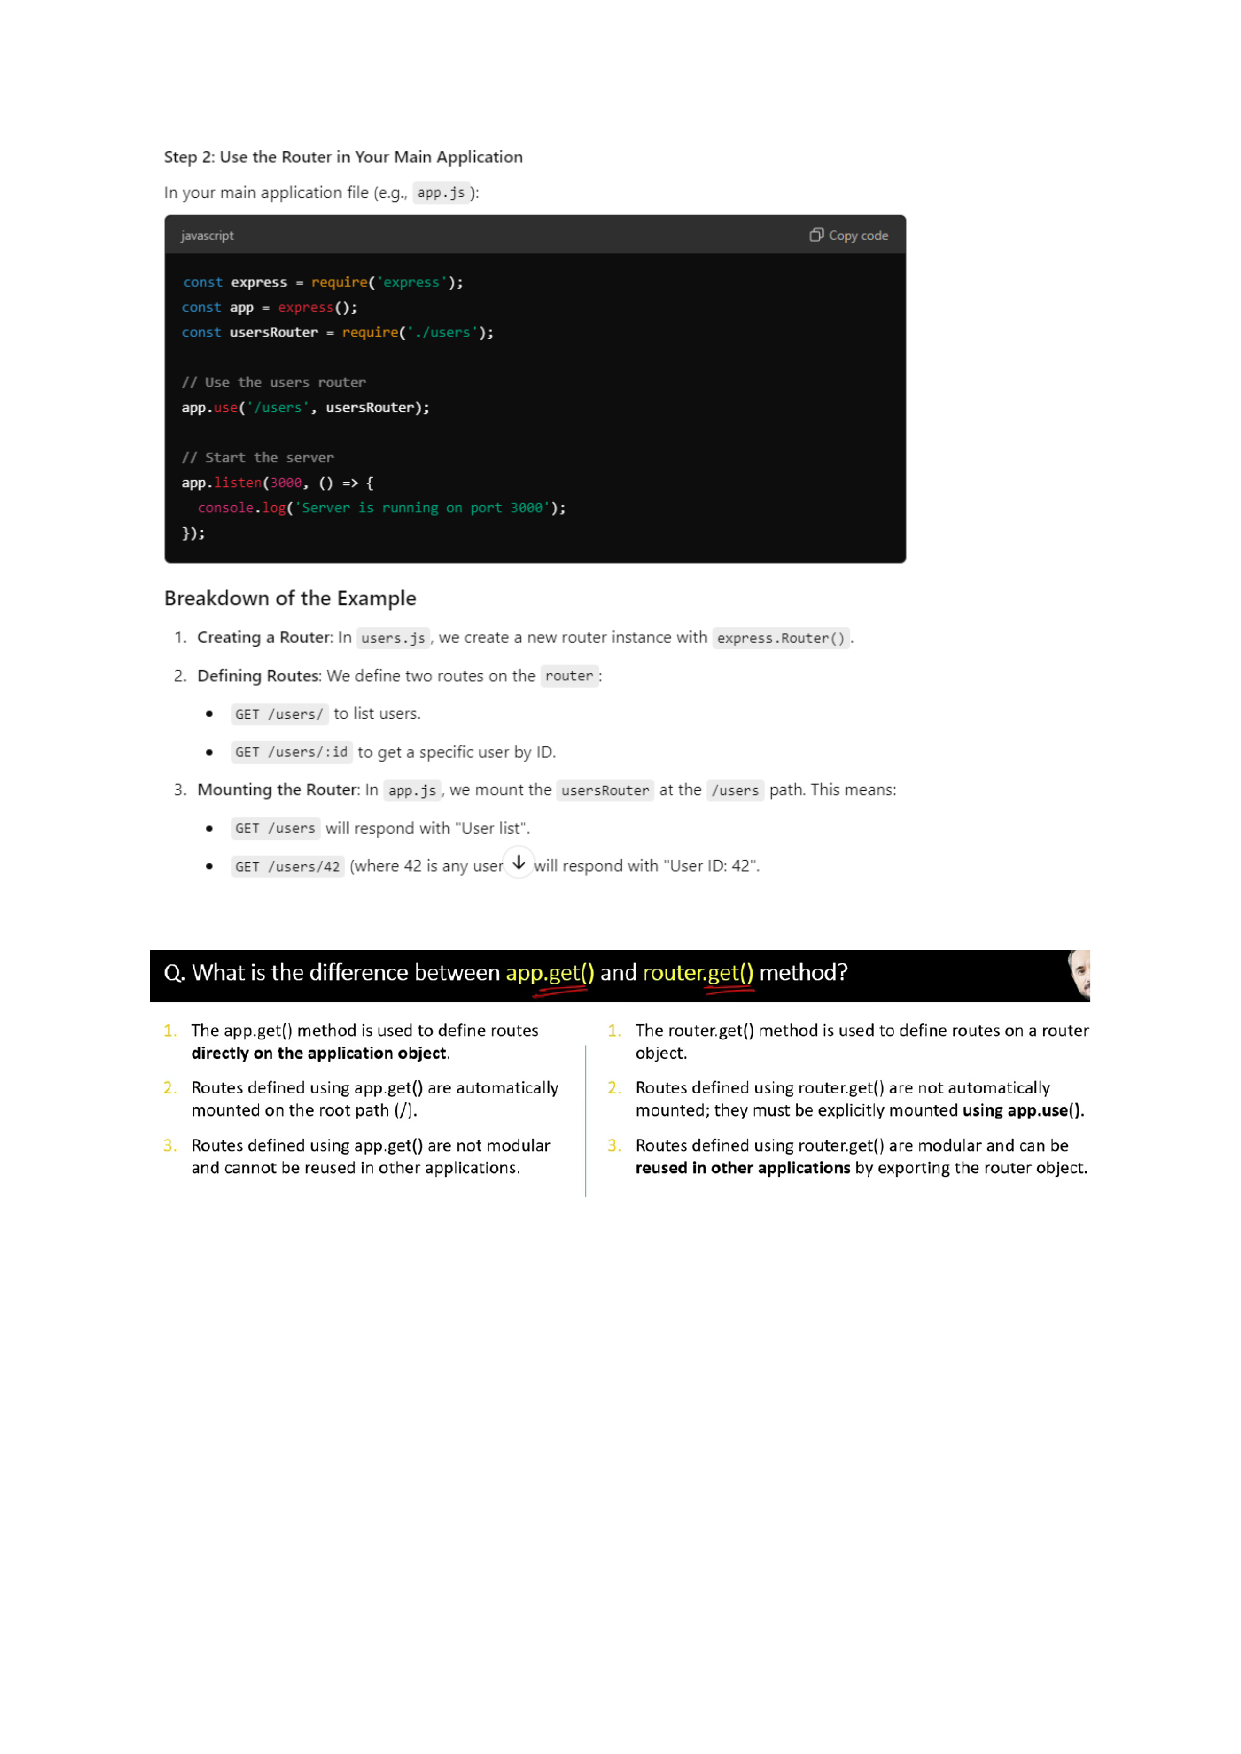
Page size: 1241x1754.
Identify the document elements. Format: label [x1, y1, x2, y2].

picture [150, 950, 1091, 1197]
picture [150, 150, 970, 885]
